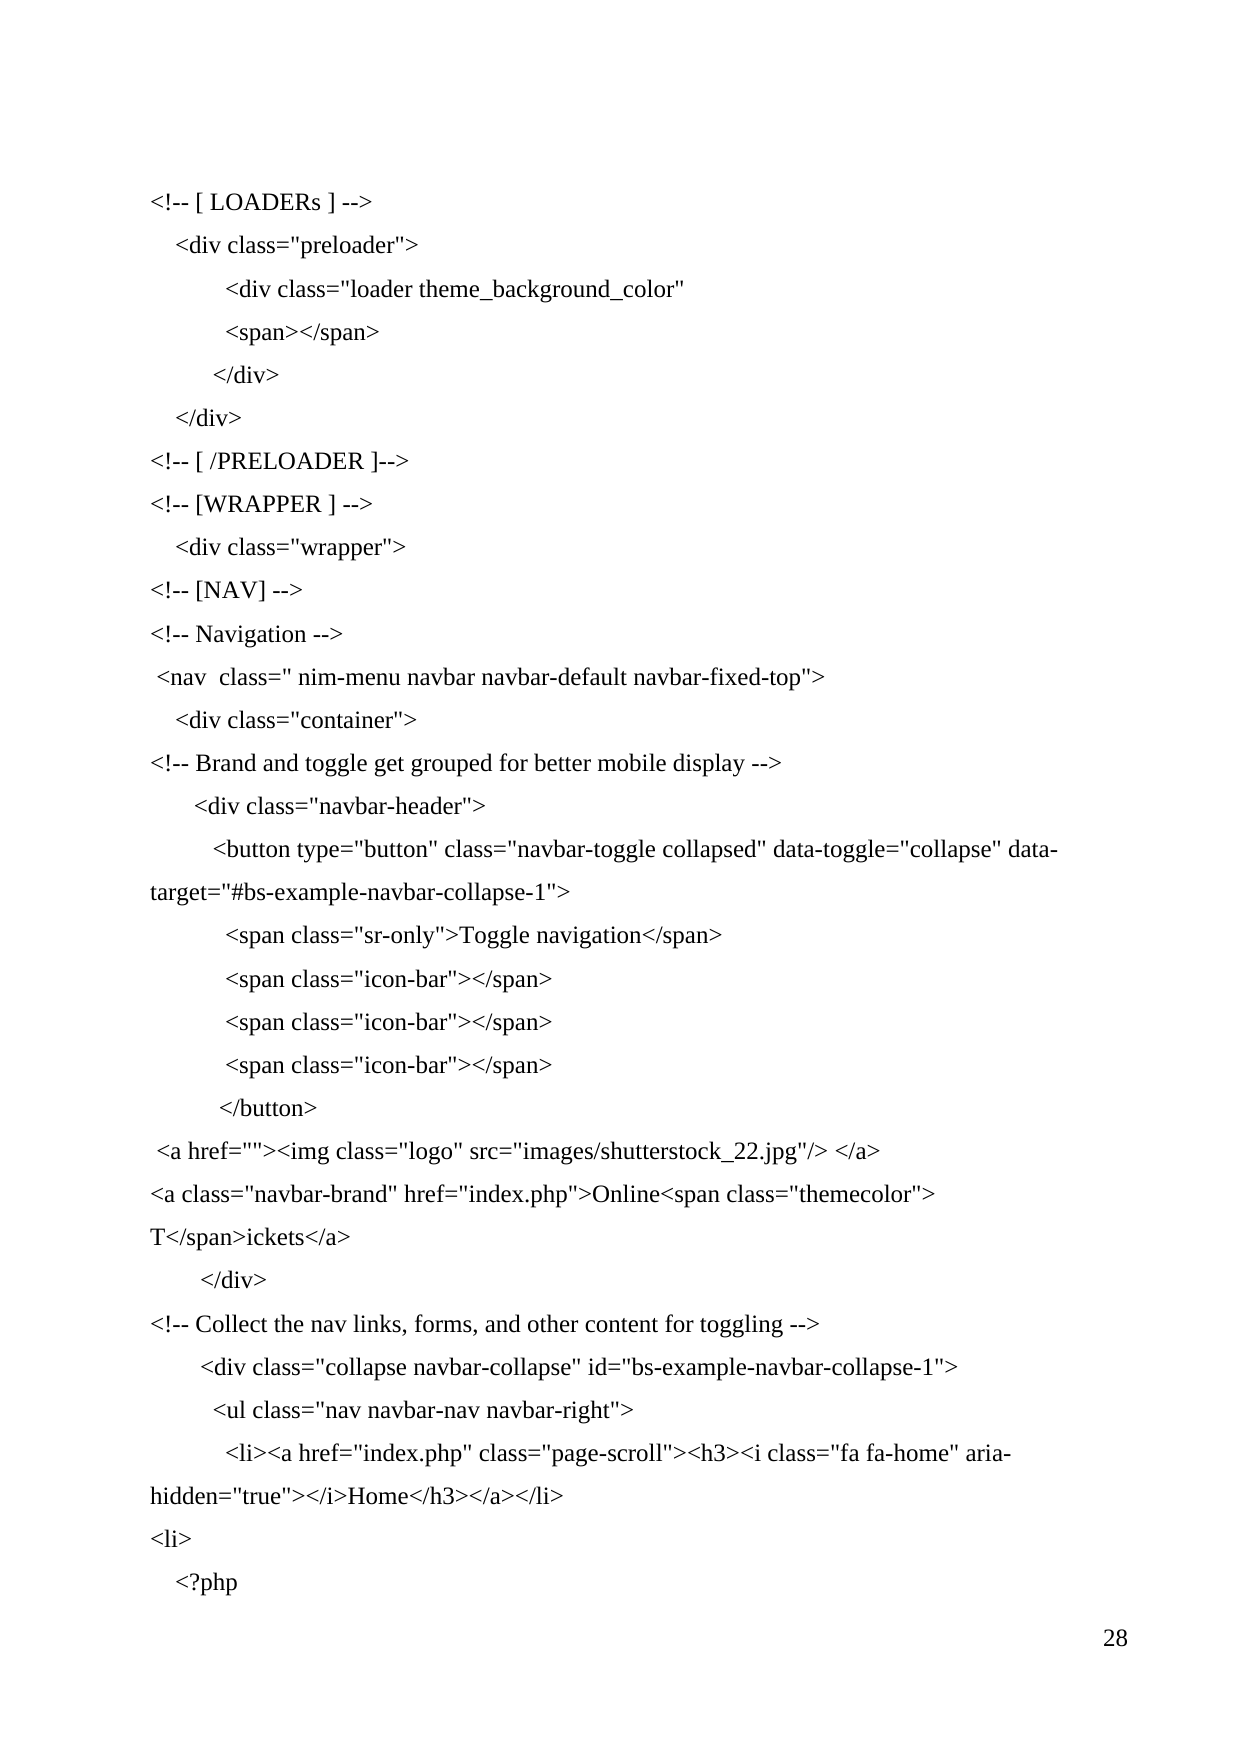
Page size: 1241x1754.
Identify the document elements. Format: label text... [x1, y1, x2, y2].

text <div class="wrapper"> [150, 532, 1128, 561]
text <div class="navbar-header"> [150, 791, 1128, 820]
text </div> [150, 1266, 1128, 1294]
text <span class="icon-bar"></span> [150, 964, 1128, 992]
text <li> [150, 1524, 1128, 1553]
text <span class="icon-bar"></span> [150, 1007, 1128, 1036]
text <nav class=" nim-menu navbar navbar-default navbar-fixed-top"> [150, 662, 1128, 691]
text <div class="preloader"> [150, 231, 1128, 259]
text <!-- [NAV] --> [150, 576, 1128, 604]
text <span class="sr-only">Toggle navigation</span> [150, 921, 1128, 949]
text <span></span> [150, 317, 1128, 346]
text <!-- [ /PRELOADER ]--> [150, 446, 1128, 475]
text <div class="collapse navbar-collapse" id="bs-example-navbar-collapse-1"> [150, 1352, 1128, 1381]
text <button type="button" class="navbar-toggle collapsed" data-toggle="collapse" data-target="#bs-example-navbar-collapse-1"> [150, 834, 1128, 906]
text <div class="loader theme_background_color" [150, 274, 1128, 302]
text <!-- [ LOADERs ] --> [150, 187, 1128, 216]
text </div> [150, 403, 1128, 432]
text <a href=""><img class="logo" src="images/shutterstock_22.jpg"/> </a> [150, 1136, 1128, 1165]
text </div> [150, 360, 1128, 389]
text <?php [150, 1567, 1128, 1596]
text <ul class="nav navbar-nav navbar-right"> [150, 1395, 1128, 1424]
text <span class="icon-bar"></span> [150, 1050, 1128, 1079]
text <!-- [WRAPPER ] --> [150, 489, 1128, 518]
text <!-- Navigation --> [150, 619, 1128, 647]
text </button> [150, 1093, 1128, 1122]
text <div class="container"> [150, 705, 1128, 734]
text <li><a href="index.php" class="page-scroll"><h3><i class="fa fa-home" aria-hidden="true"></i>Home</h3></a></li> [150, 1438, 1128, 1510]
text <!-- Collect the nav links, forms, and other content for toggling --> [150, 1309, 1128, 1337]
text <!-- Brand and toggle get grouped for better mobile display --> [150, 748, 1128, 777]
text <a class="navbar-brand" href="index.php">Online<span class="themecolor"> T</span>ickets</a> [150, 1179, 1128, 1251]
